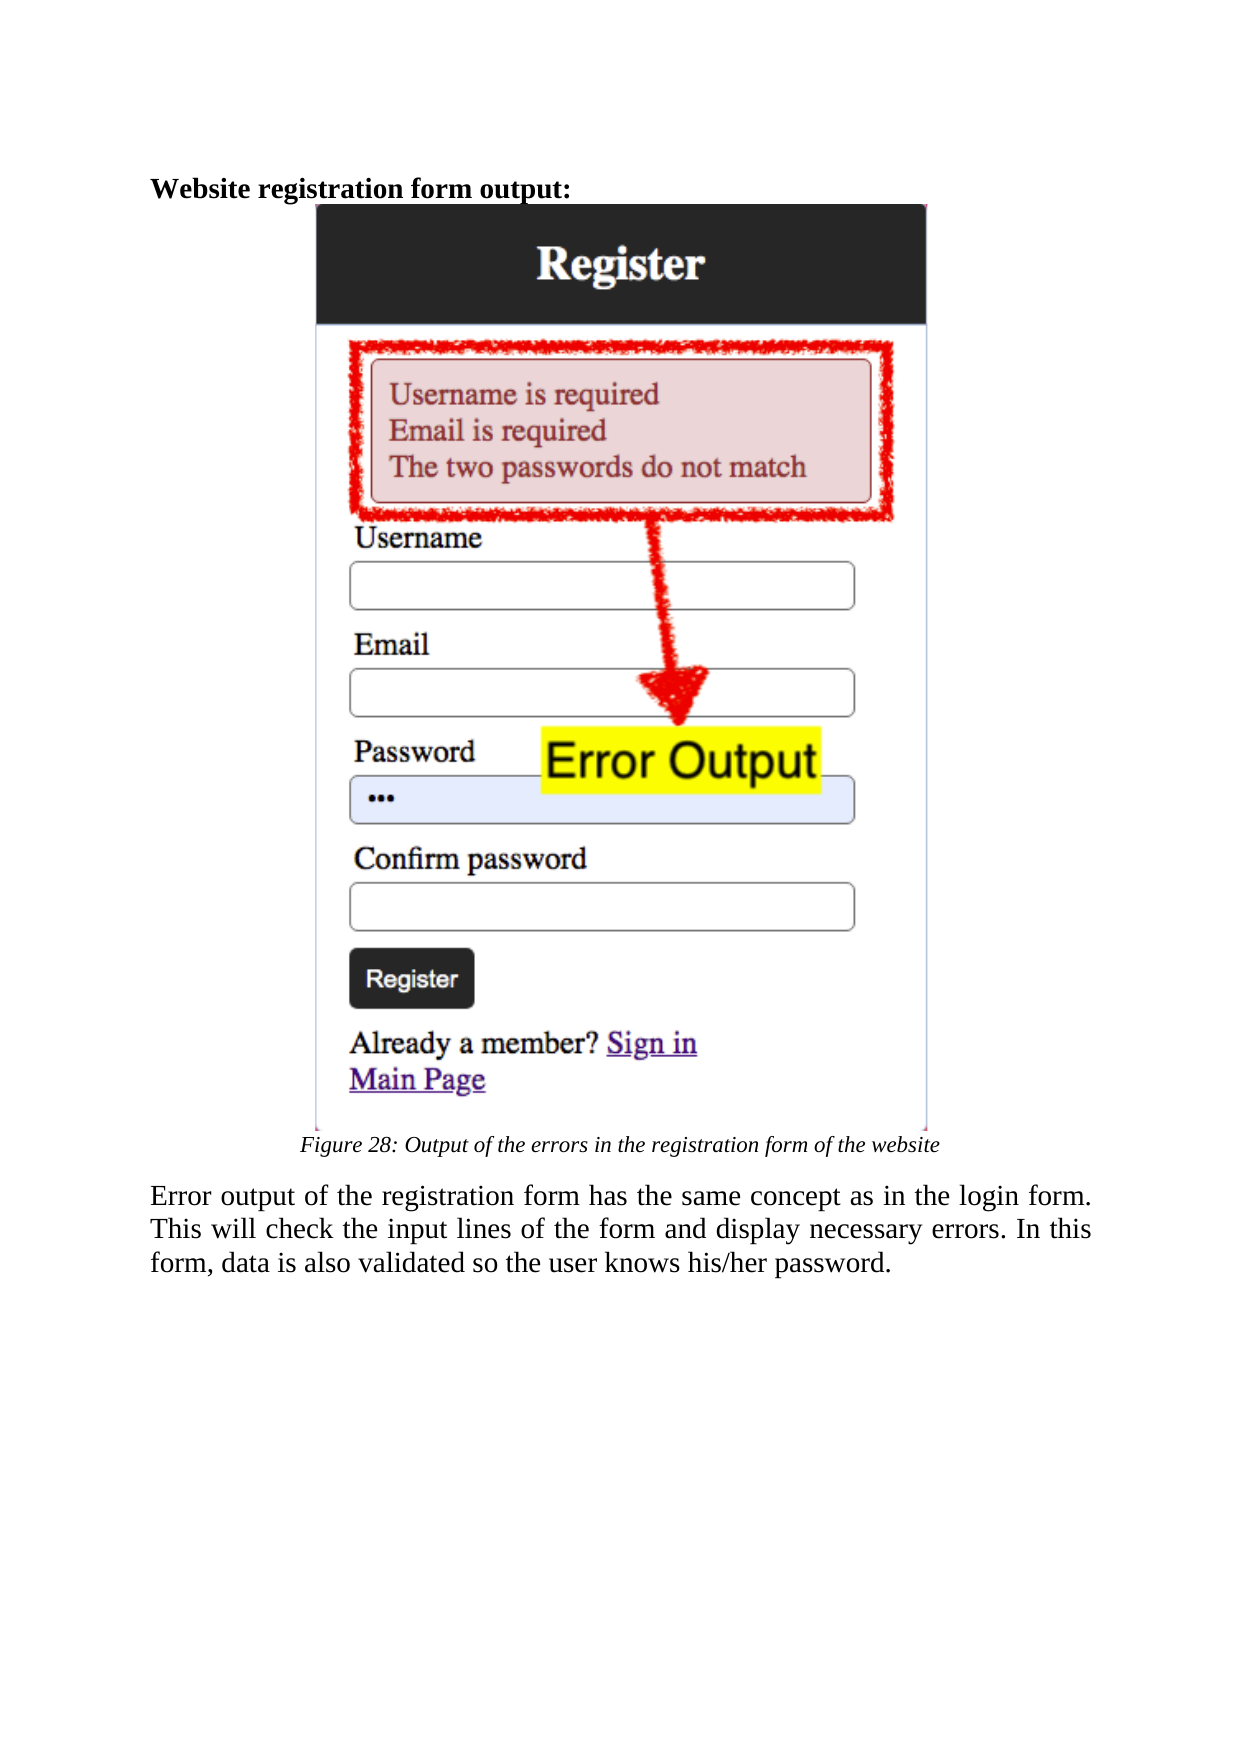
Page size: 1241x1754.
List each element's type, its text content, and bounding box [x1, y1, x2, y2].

text Figure 28: Output of the errors in the registration form of the website [150, 1131, 1093, 1157]
subtitle Website registration form output: [150, 171, 1093, 204]
text Error output of the registration form has the same concept as in the login form. This will check the input lines of the form and display necessary errors. In this form, data is also validated so the user knows his/her password. [150, 1178, 1093, 1279]
picture [315, 204, 928, 1131]
